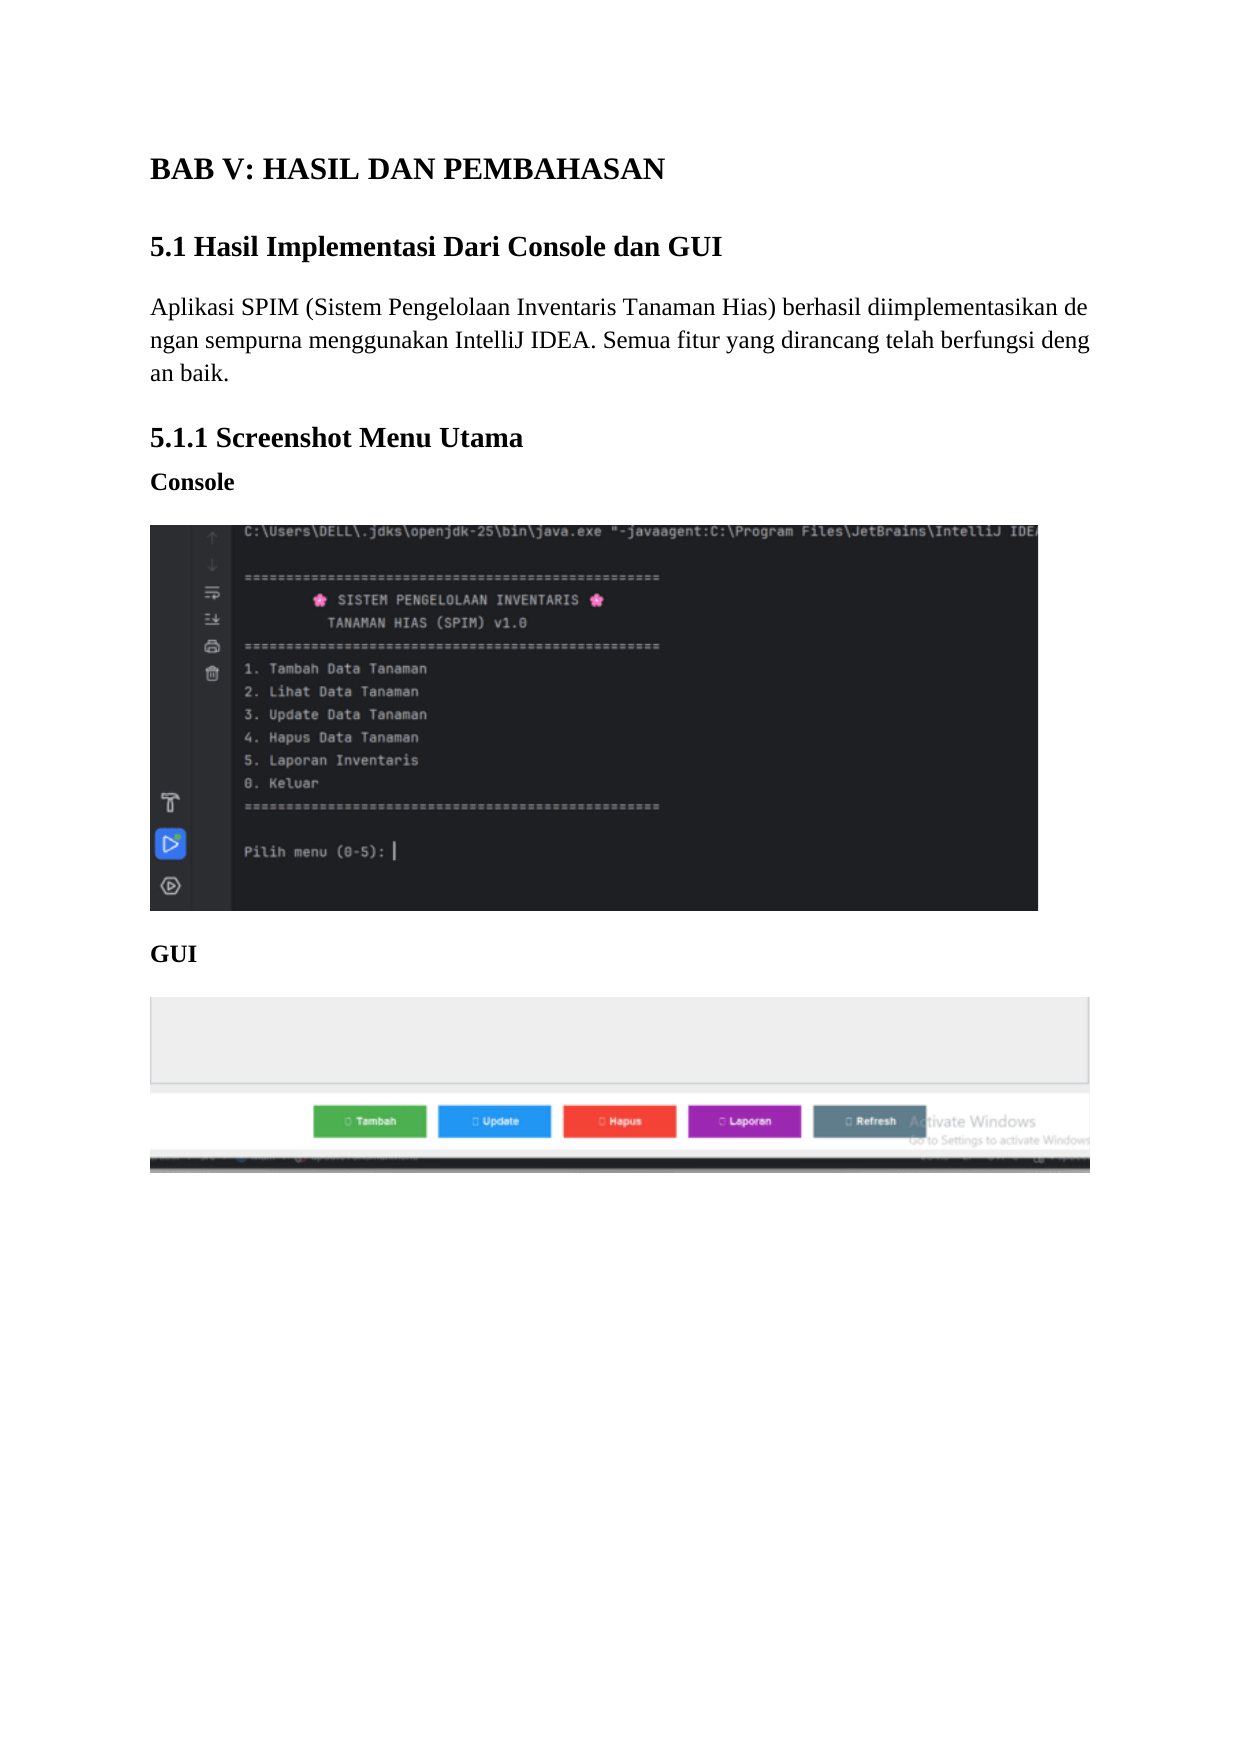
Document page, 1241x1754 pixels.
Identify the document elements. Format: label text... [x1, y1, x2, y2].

text GUI [150, 939, 1090, 968]
subtitle 5.1 Hasil Implementasi Dari Console dan GUI [150, 229, 1090, 262]
text Console [150, 467, 1090, 496]
text BAB V: HASIL DAN PEMBAHASAN [150, 150, 1090, 186]
subtitle 5.1.1 Screenshot Menu Utama [150, 421, 1090, 454]
picture [150, 997, 1090, 1173]
text Aplikasi SPIM (Sistem Pengelolaan Inventaris Tanaman Hias) berhasil diimplementasikan dengan sempurna menggunakan IntelliJ IDEA. Semua fitur yang dirancang telah berfungsi dengan baik. [150, 292, 1090, 387]
picture [150, 525, 1039, 911]
